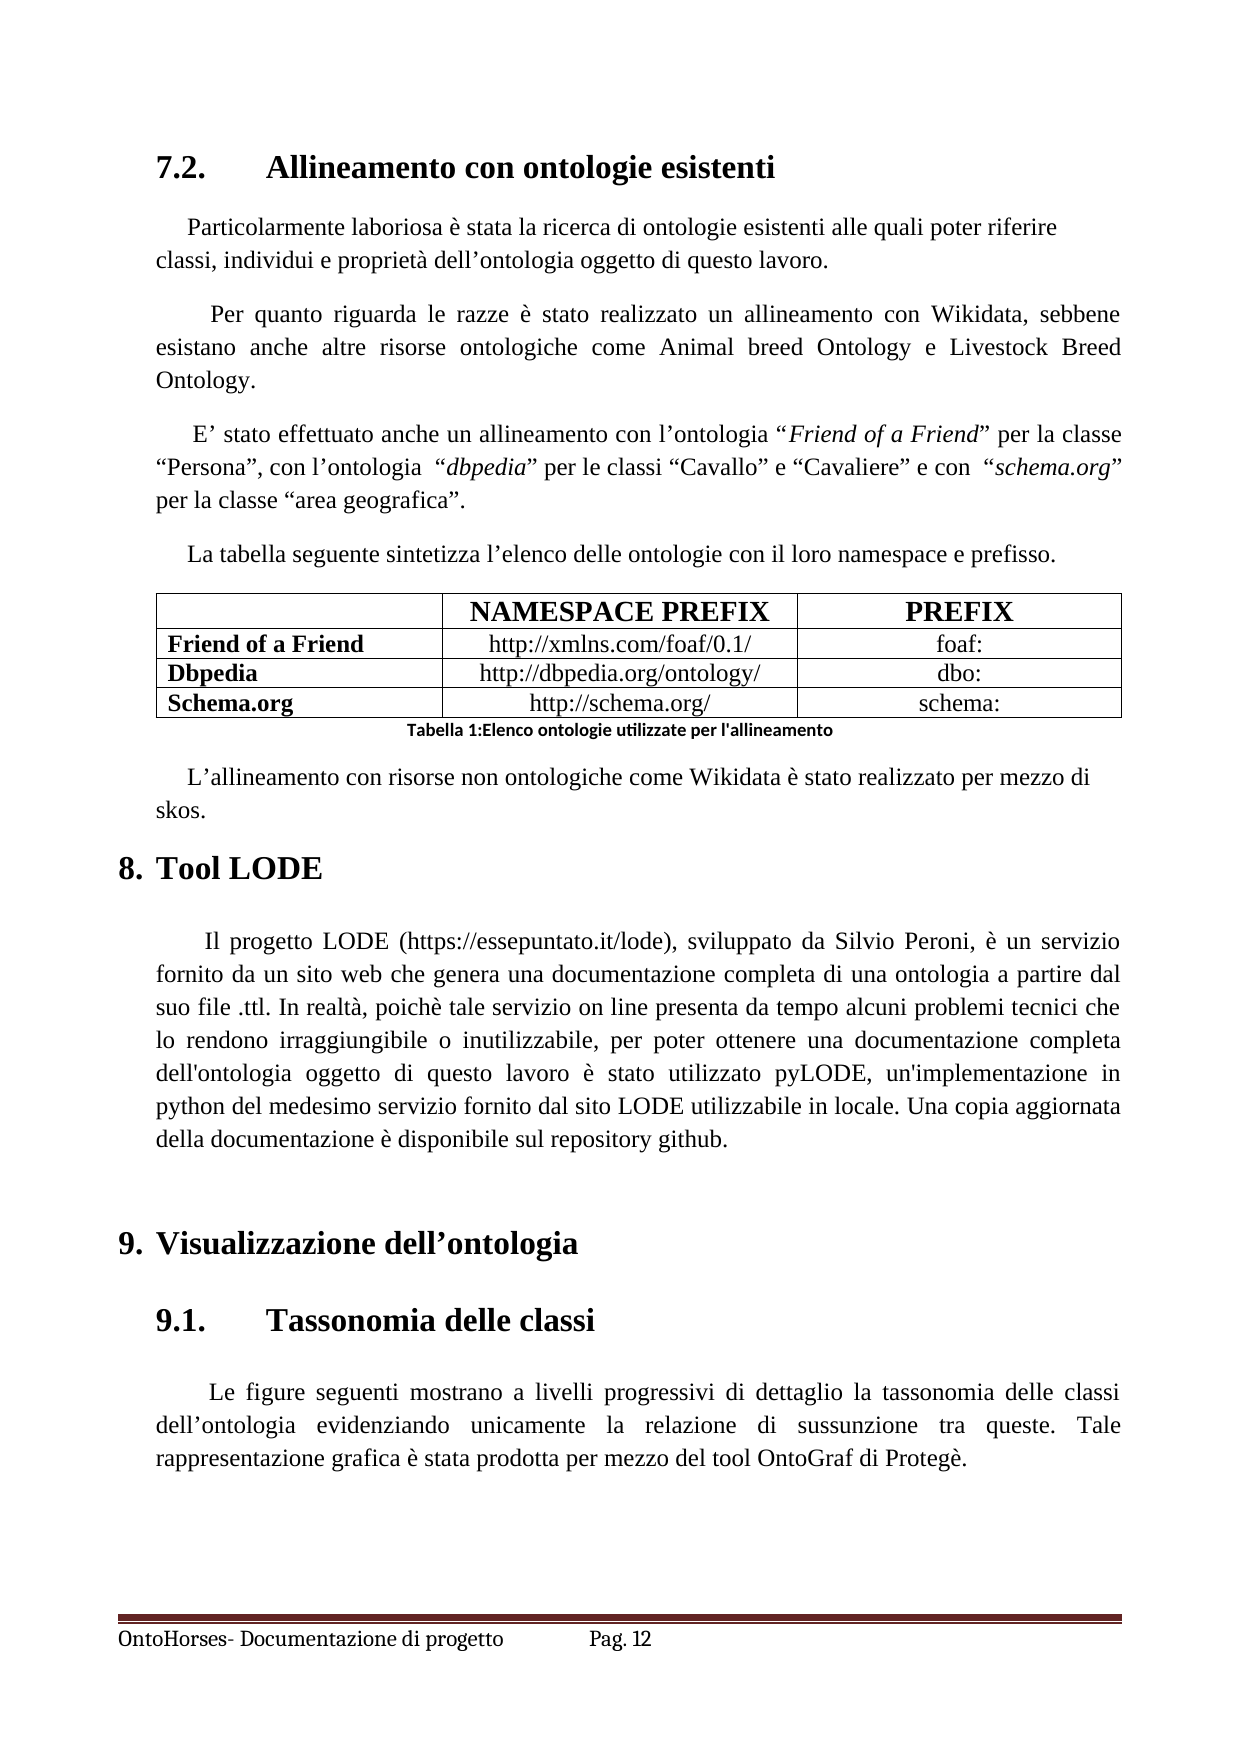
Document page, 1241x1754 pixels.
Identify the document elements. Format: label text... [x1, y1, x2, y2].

text L’allineamento con risorse non ontologiche come Wikidata è stato realizzato per mezzo di skos. [156, 762, 1122, 823]
list Allineamento con ontologie esistenti [156, 148, 1122, 186]
list Visualizzazione dell’ontologia [118, 1223, 1122, 1261]
table_cell Dbpedia [157, 659, 442, 687]
text E’ stato effettuato anche un allineamento con l’ontologia “Friend of a Friend” per la classe “Persona”, con l’ontologia “dbpedia” per le classi “Cavallo” e “Cavaliere” e con “schema.org” per la classe “area geografica”. [156, 419, 1122, 514]
table_header PREFIX [798, 594, 1121, 628]
table_cell Schema.org [157, 688, 442, 717]
list Le figure seguenti mostrano a livelli progressivi di dettaglio la tassonomia delle classi dell’ontologia evidenziando unicamente la relazione di sussunzione tra queste. Tale rappresentazione grafica è stata prodotta per mezzo del tool OntoGraf di Protegè. [156, 1377, 1122, 1472]
list Tassonomia delle classi [156, 1300, 1122, 1338]
table_cell dbo: [798, 659, 1121, 687]
list Tool LODE [118, 849, 1122, 887]
table_cell schema: [798, 688, 1121, 717]
table_cell Friend of a Friend [157, 629, 442, 657]
table_cell http://dbpedia.org/ontology/ [443, 659, 797, 687]
text Per quanto riguarda le razze è stato realizzato un allineamento con Wikidata, sebbene esistano anche altre risorse ontologiche come Animal breed Ontology e Livestock Breed Ontology. [156, 299, 1122, 394]
table_header [157, 594, 442, 628]
text Particolarmente laboriosa è stata la ricerca di ontologie esistenti alle quali poter riferire classi, individui e proprietà dell’ontologia oggetto di questo lavoro. [156, 212, 1122, 274]
table_header NAMESPACE PREFIX [443, 594, 797, 628]
table_cell http://schema.org/ [443, 688, 797, 717]
table_cell foaf: [798, 629, 1121, 657]
list Il progetto LODE (https://essepuntato.it/lode), sviluppato da Silvio Peroni, è un servizio fornito da un sito web che genera una documentazione completa di una ontologia a partire dal suo file .ttl. In realtà, poichè tale servizio on line presenta da tempo alcuni problemi tecnici che lo rendono irraggiungibile o inutilizzabile, per poter ottenere una documentazione completa dell'ontologia oggetto di questo lavoro è stato utilizzato pyLODE, un'implementazione in python del medesimo servizio fornito dal sito LODE utilizzabile in locale. Una copia aggiornata della documentazione è disponibile sul repository github. [156, 926, 1122, 1153]
text Tabella 1:Elenco ontologie utilizzate per l'allineamento [118, 718, 1122, 741]
table_cell http://xmlns.com/foaf/0.1/ [443, 629, 797, 657]
text La tabella seguente sintetizza l’elenco delle ontologie con il loro namespace e prefisso. [156, 539, 1122, 568]
